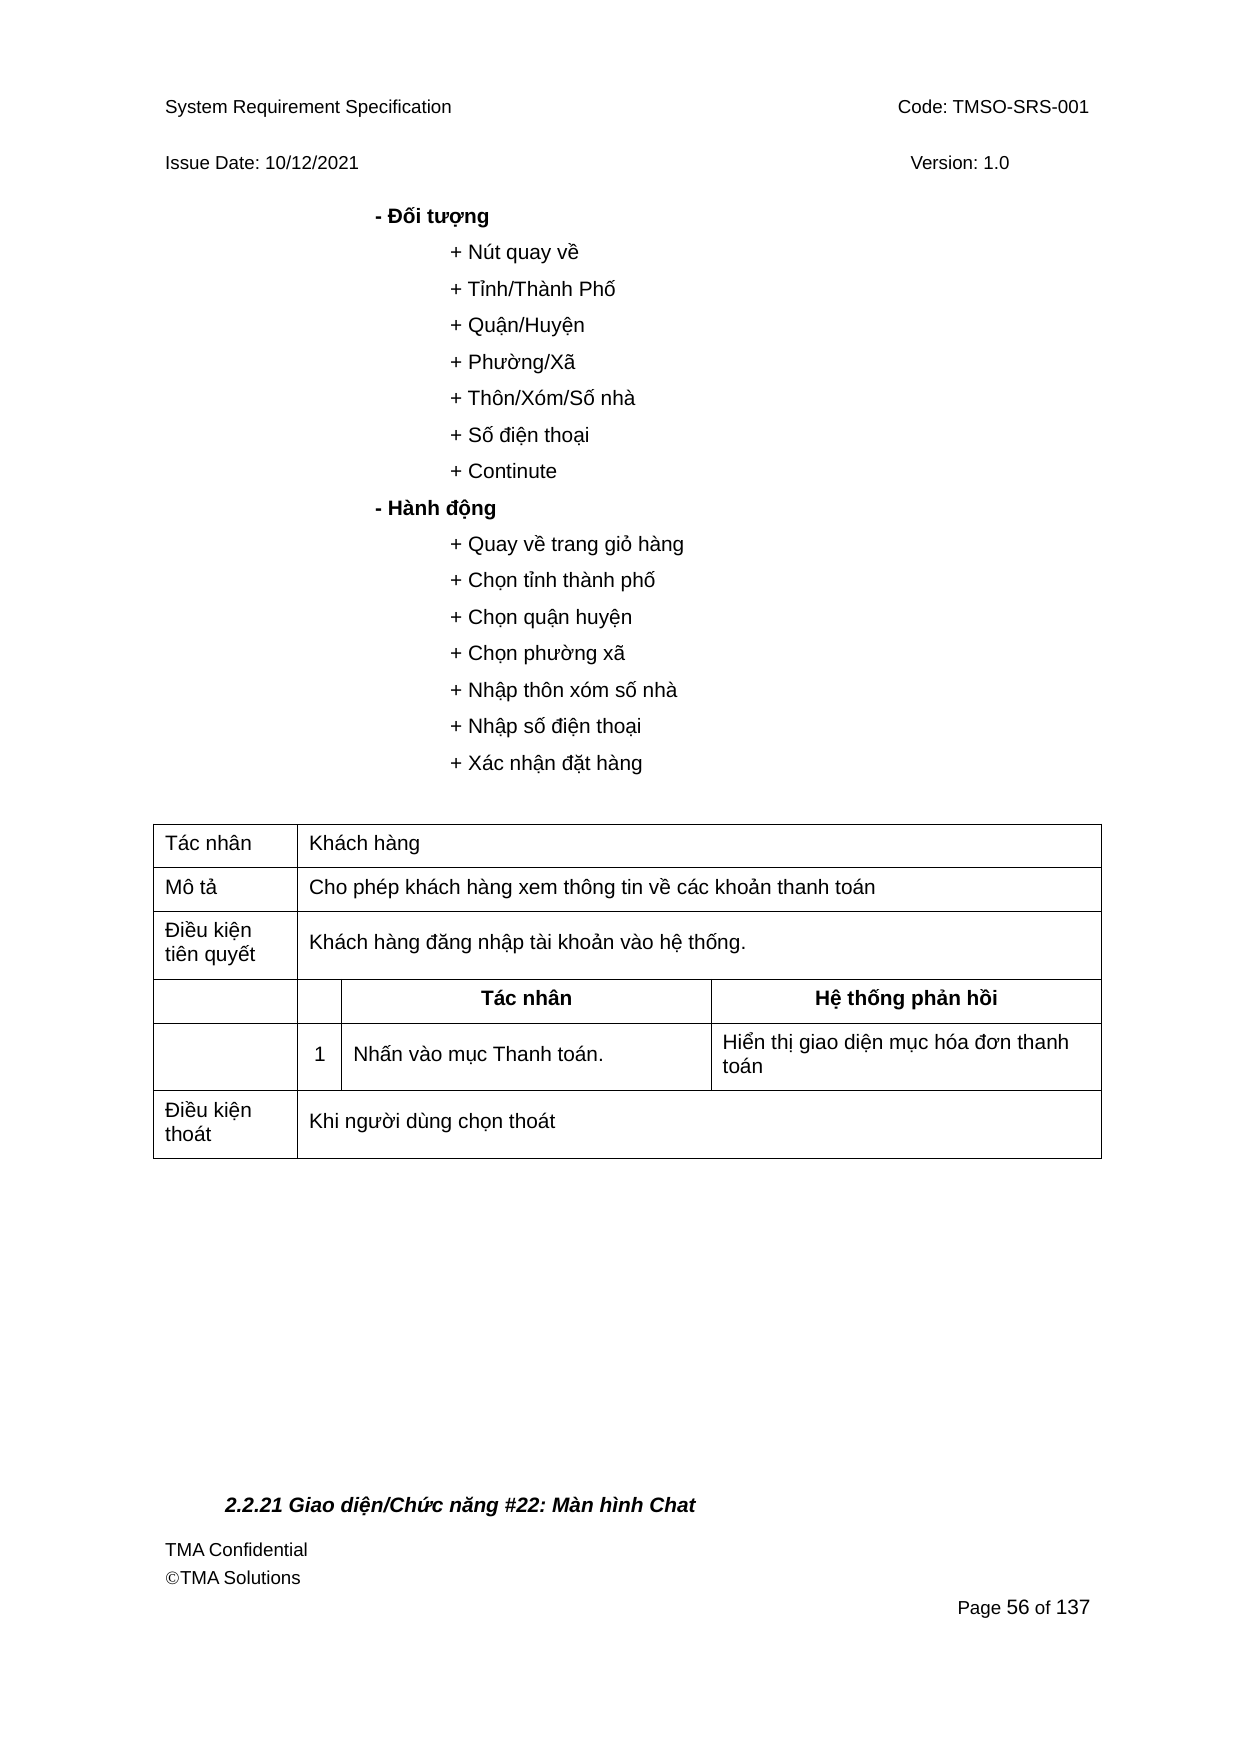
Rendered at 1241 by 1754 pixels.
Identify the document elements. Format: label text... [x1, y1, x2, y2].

text + Nhập số điện thoại [376, 714, 1090, 738]
table_header Tác nhân [154, 825, 297, 867]
table_header Khách hàng [298, 825, 1101, 867]
text + Phường/Xã [301, 349, 1090, 373]
text + Thôn/Xóm/Số nhà [376, 386, 1090, 410]
text + Tỉnh/Thành Phố [301, 277, 1090, 301]
text + Nút quay về [240, 240, 1090, 264]
text + Chọn tỉnh thành phố [301, 568, 1090, 592]
table_cell Điều kiện tiên quyết [154, 912, 297, 979]
text + Nhập thôn xóm số nhà [376, 678, 1090, 702]
table_cell Tác nhân [342, 980, 711, 1022]
table_cell Mô tả [154, 868, 297, 911]
text + Chọn phường xã [376, 641, 1090, 665]
table_cell [154, 1024, 297, 1090]
table_cell 1 [298, 1024, 341, 1090]
table_cell [154, 980, 297, 1022]
text + Continute [376, 459, 1090, 483]
table_cell [298, 980, 341, 1022]
table_cell Khách hàng đăng nhập tài khoản vào hệ thống. [298, 912, 1101, 979]
text + Quận/Huyện [301, 313, 1090, 337]
table_cell Hệ thống phản hồi [712, 980, 1101, 1022]
table_cell Hiển thị giao diện mục hóa đơn thanh toán [712, 1024, 1101, 1090]
table_cell Cho phép khách hàng xem thông tin về các khoản thanh toán [298, 868, 1101, 911]
text + Quay về trang giỏ hàng [300, 532, 1090, 556]
text 2.2.21 Giao diện/Chức năng #22: Màn hình Chat [150, 1493, 1090, 1517]
table_cell Nhấn vào mục Thanh toán. [342, 1024, 711, 1090]
table_cell Khi người dùng chọn thoát [298, 1091, 1101, 1158]
text + Số điện thoại [376, 422, 1090, 446]
text - Hành động [300, 495, 1090, 519]
table_cell Điều kiện thoát [154, 1091, 297, 1158]
text + Chọn quận huyện [376, 605, 1090, 629]
text - Đối tượng [315, 204, 1090, 228]
text + Xác nhận đặt hàng [376, 751, 1090, 774]
